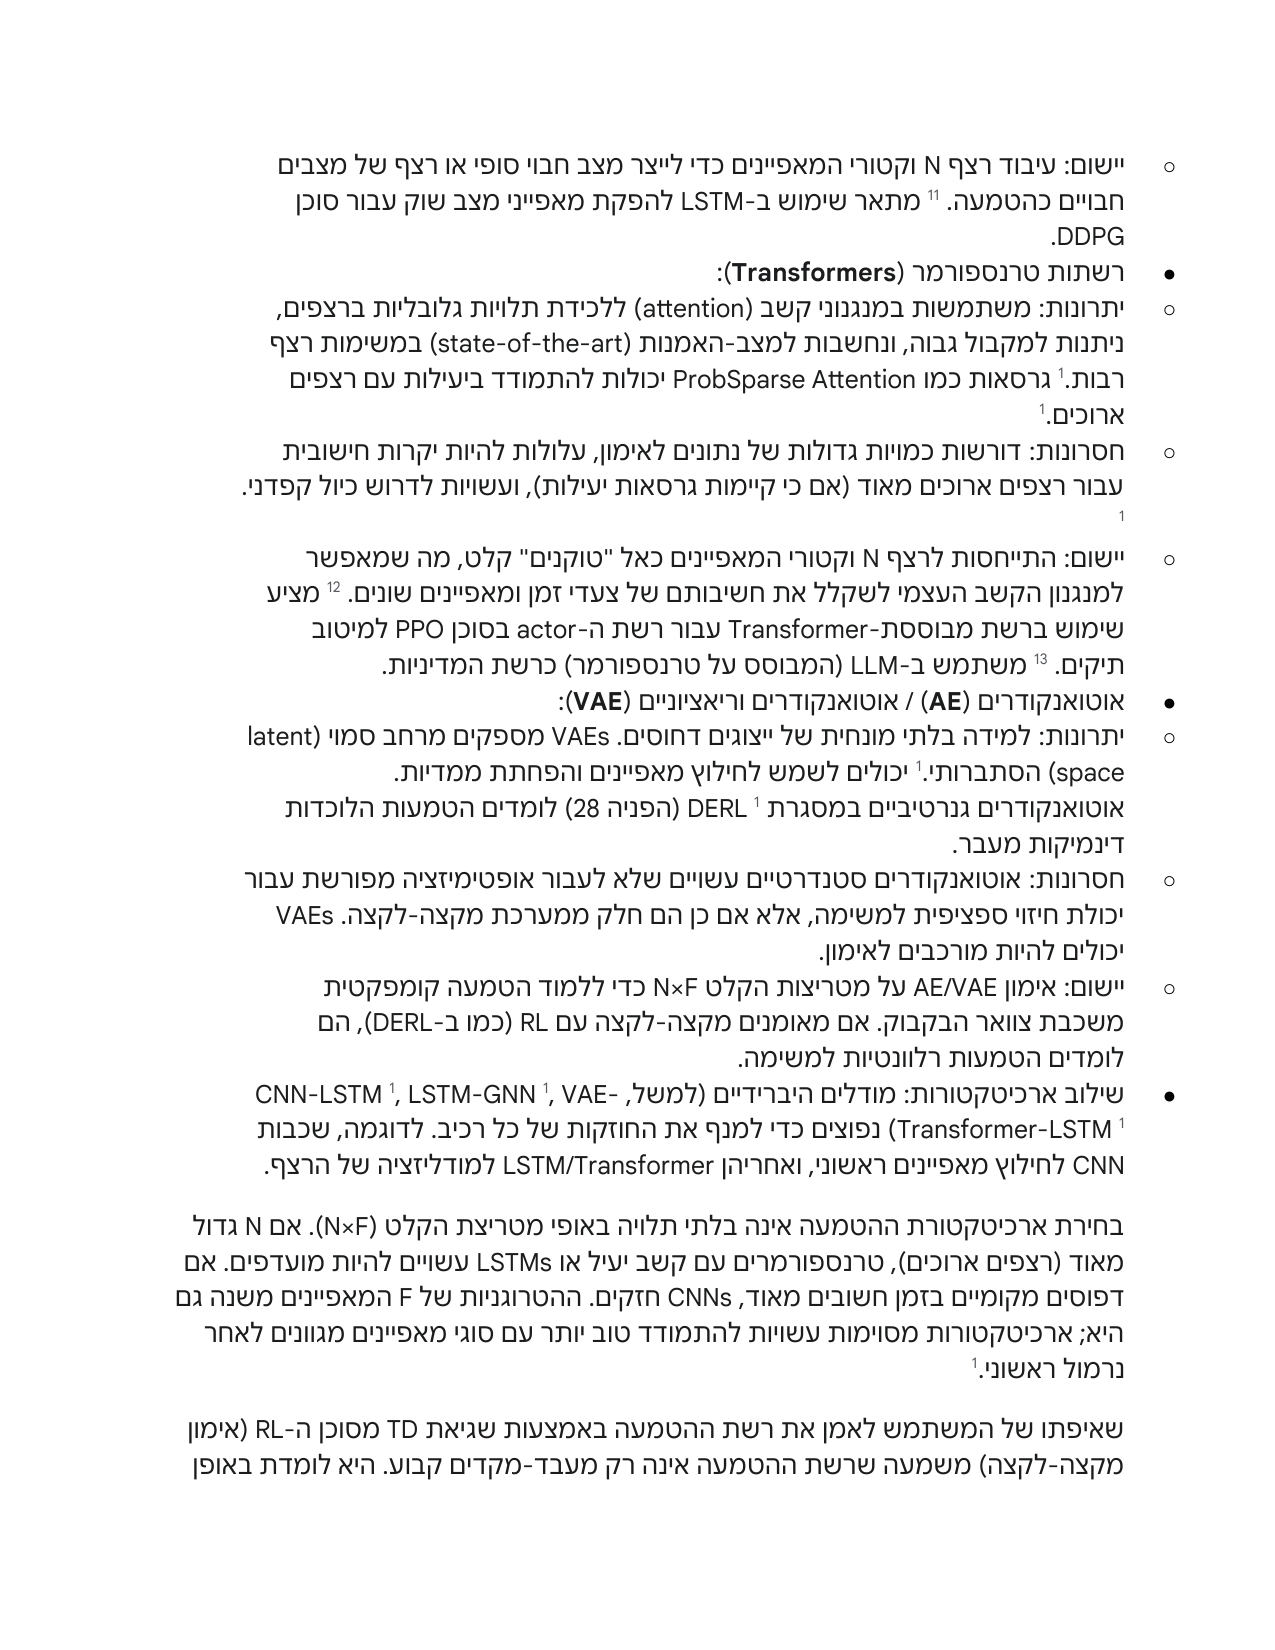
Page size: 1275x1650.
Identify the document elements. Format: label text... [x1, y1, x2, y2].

list יישום: עיבוד רצף N וקטורי המאפיינים כדי לייצר מצב חבוי סופי או רצף של מצבים חבויים כהטמעה. 11 מתאר שימוש ב-LSTM להפקת מאפייני מצב שוק עבור סוכן DDPG. [241, 150, 1162, 253]
text בחירת ארכיטקטורת ההטמעה אינה בלתי תלויה באופי מטריצת הקלט (N×F). אם N גדול מאוד (רצפים ארוכים), טרנספורמרים עם קשב יעיל או LSTMs עשויים להיות מועדפים. אם דפוסים מקומיים בזמן חשובים מאוד, CNNs חזקים. ההטרוגניות של F המאפיינים משנה גם היא; ארכיטקטורות מסוימות עשויות להתמודד טוב יותר עם סוגי מאפיינים מגוונים לאחר נרמול ראשוני.1 [150, 1211, 1125, 1385]
list חסרונות: דורשות כמויות גדולות של נתונים לאימון, עלולות להיות יקרות חישובית עבור רצפים ארוכים מאוד (אם כי קיימות גרסאות יעילות), ועשויות לדרוש כיול קפדני.1 [241, 436, 1162, 539]
list רשתות טרנספורמר (Transformers): [198, 257, 1162, 288]
list יתרונות: משתמשות במנגנוני קשב (attention) ללכידת תלויות גלובליות ברצפים, ניתנות למקבול גבוה, ונחשבות למצב-האמנות (state-of-the-art) במשימות רצף רבות.1 גרסאות כמו ProbSparse Attention יכולות להתמודד ביעילות עם רצפים ארוכים.1 [241, 293, 1162, 431]
list יישום: התייחסות לרצף N וקטורי המאפיינים כאל "טוקנים" קלט, מה שמאפשר למנגנון הקשב העצמי לשקלל את חשיבותם של צעדי זמן ומאפיינים שונים. 12 מציע שימוש ברשת מבוססת-Transformer עבור רשת ה-actor בסוכן PPO למיטוב תיקים. 13 משתמש ב-LLM (המבוסס על טרנספורמר) כרשת המדיניות. [241, 543, 1162, 682]
list יישום: אימון AE/VAE על מטריצות הקלט N×F כדי ללמוד הטמעה קומפקטית משכבת צוואר הבקבוק. אם מאומנים מקצה-לקצה עם RL (כמו ב-DERL), הם לומדים הטמעות רלוונטיות למשימה. [241, 972, 1162, 1074]
list שילוב ארכיטקטורות: מודלים היברידיים (למשל, CNN-LSTM 1, LSTM-GNN 1, VAE-Transformer-LSTM 1) נפוצים כדי למנף את החוזקות של כל רכיב. לדוגמה, שכבות CNN לחילוץ מאפיינים ראשוני, ואחריהן LSTM/Transformer למודליזציה של הרצף. [198, 1079, 1162, 1182]
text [150, 1415, 1125, 1482]
list אוטואנקודרים (AE) / אוטואנקודרים וריאציוניים (VAE): [198, 686, 1162, 717]
list יתרונות: למידה בלתי מונחית של ייצוגים דחוסים. VAEs מספקים מרחב סמוי (latent space) הסתברותי.1 יכולים לשמש לחילוץ מאפיינים והפחתת ממדיות. אוטואנקודרים גנרטיביים במסגרת DERL 1 (הפניה 28) לומדים הטמעות הלוכדות דינמיקות מעבר. [241, 722, 1162, 860]
list חסרונות: אוטואנקודרים סטנדרטיים עשויים שלא לעבור אופטימיזציה מפורשת עבור יכולת חיזוי ספציפית למשימה, אלא אם כן הם חלק ממערכת מקצה-לקצה. VAEs יכולים להיות מורכבים לאימון. [241, 864, 1162, 967]
